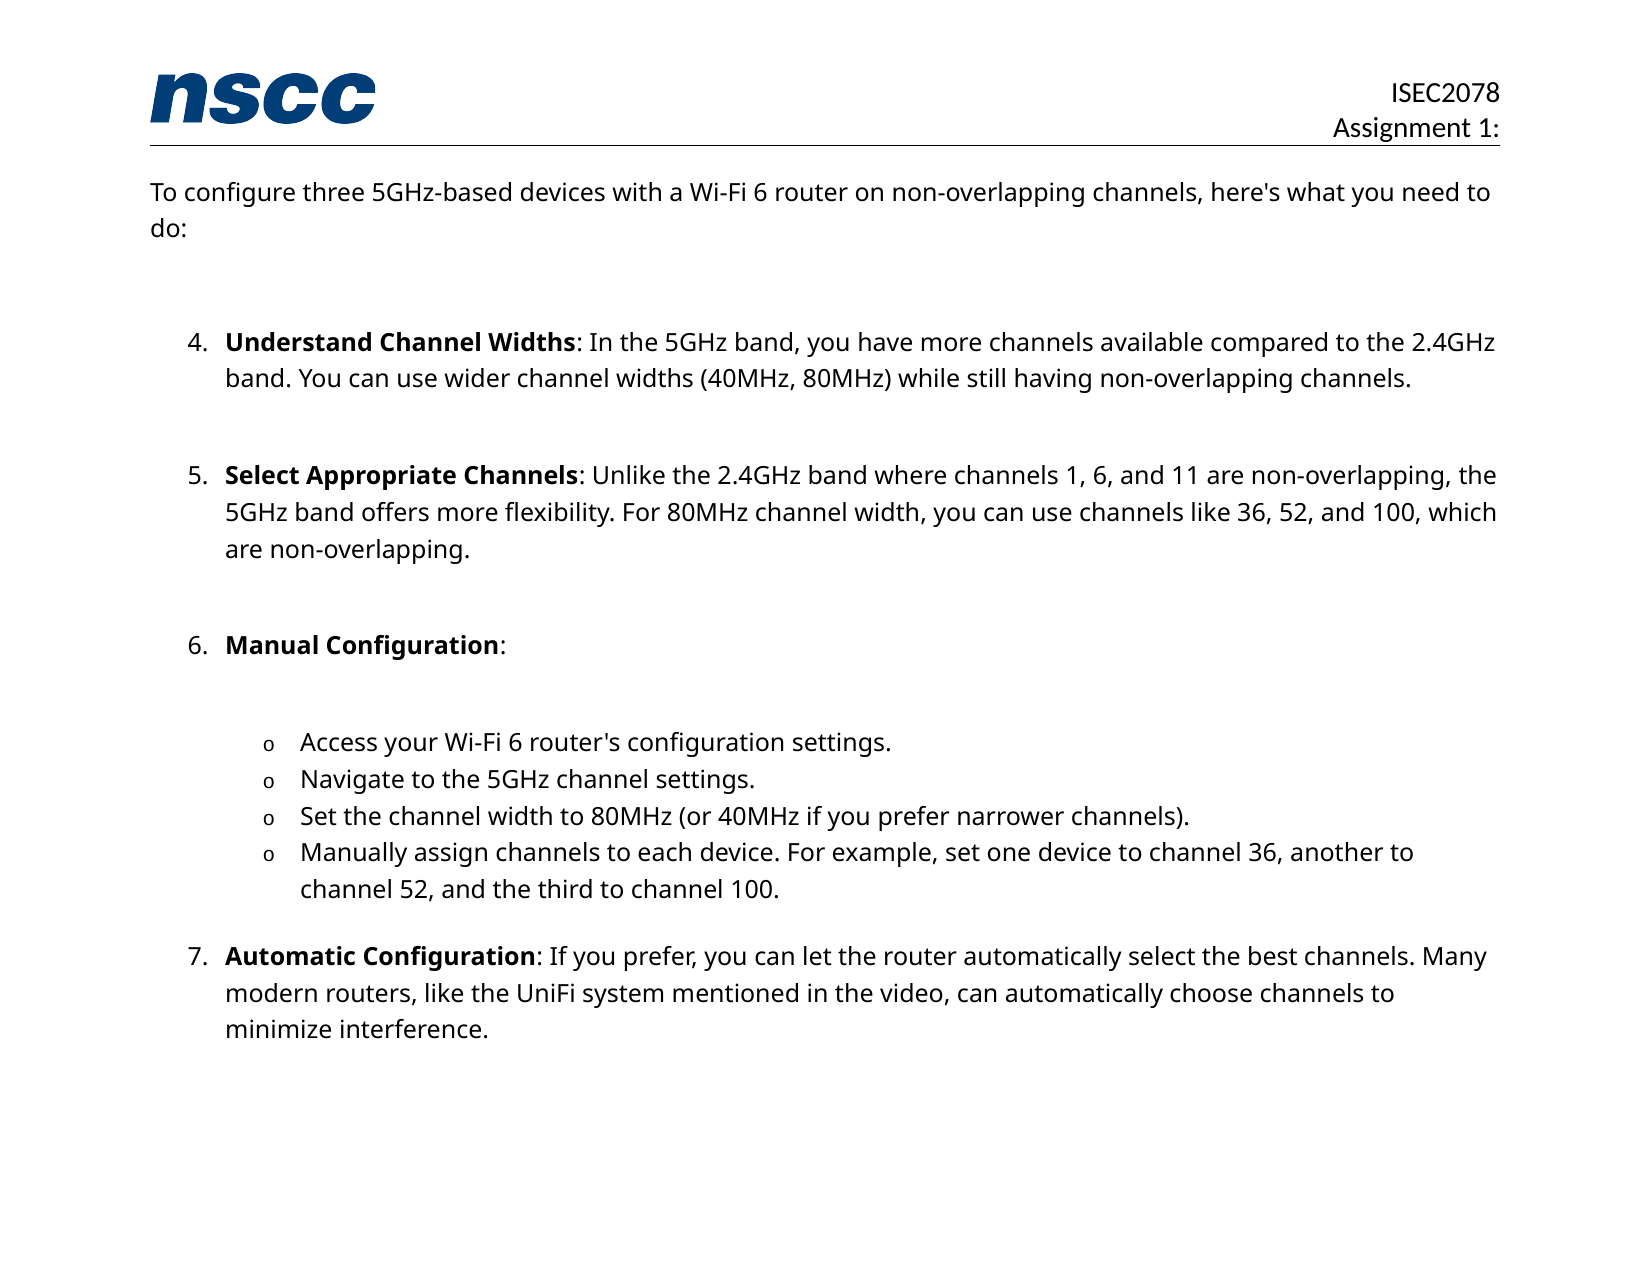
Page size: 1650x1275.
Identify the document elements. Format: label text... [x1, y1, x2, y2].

list Select Appropriate Channels: Unlike the 2.4GHz band where channels 1, 6, and 11 are non-overlapping, the 5GHz band offers more flexibility. For 80MHz channel width, you can use channels like 36, 52, and 100, which are non-overlapping. [187, 458, 1500, 626]
list Automatic Configuration: If you prefer, you can let the router automatically select the best channels. Many modern routers, like the UniFi system mentioned in the video, can automatically choose channels to minimize interference. [187, 939, 1500, 1076]
picture [150, 73, 375, 124]
list Understand Channel Widths: In the 5GHz band, you have more channels available compared to the 2.4GHz band. You can use wider channel widths (40MHz, 80MHz) while still having non-overlapping channels. [187, 324, 1500, 456]
list Set the channel width to 80MHz (or 40MHz if you prefer narrower channels). [262, 798, 1500, 832]
list Access your Wi-Fi 6 router's configuration settings. [262, 724, 1500, 759]
list Manually assign channels to each device. For example, set one device to channel 36, another to channel 52, and the third to channel 100. [262, 835, 1500, 906]
text AI : To configure three 5GHz-based devices with a Wi-Fi 6 router on non-overlapping channels, here's what you need to do: [150, 174, 1500, 305]
list Manual Configuration: [187, 628, 1500, 722]
list Navigate to the 5GHz channel settings. [262, 761, 1500, 795]
